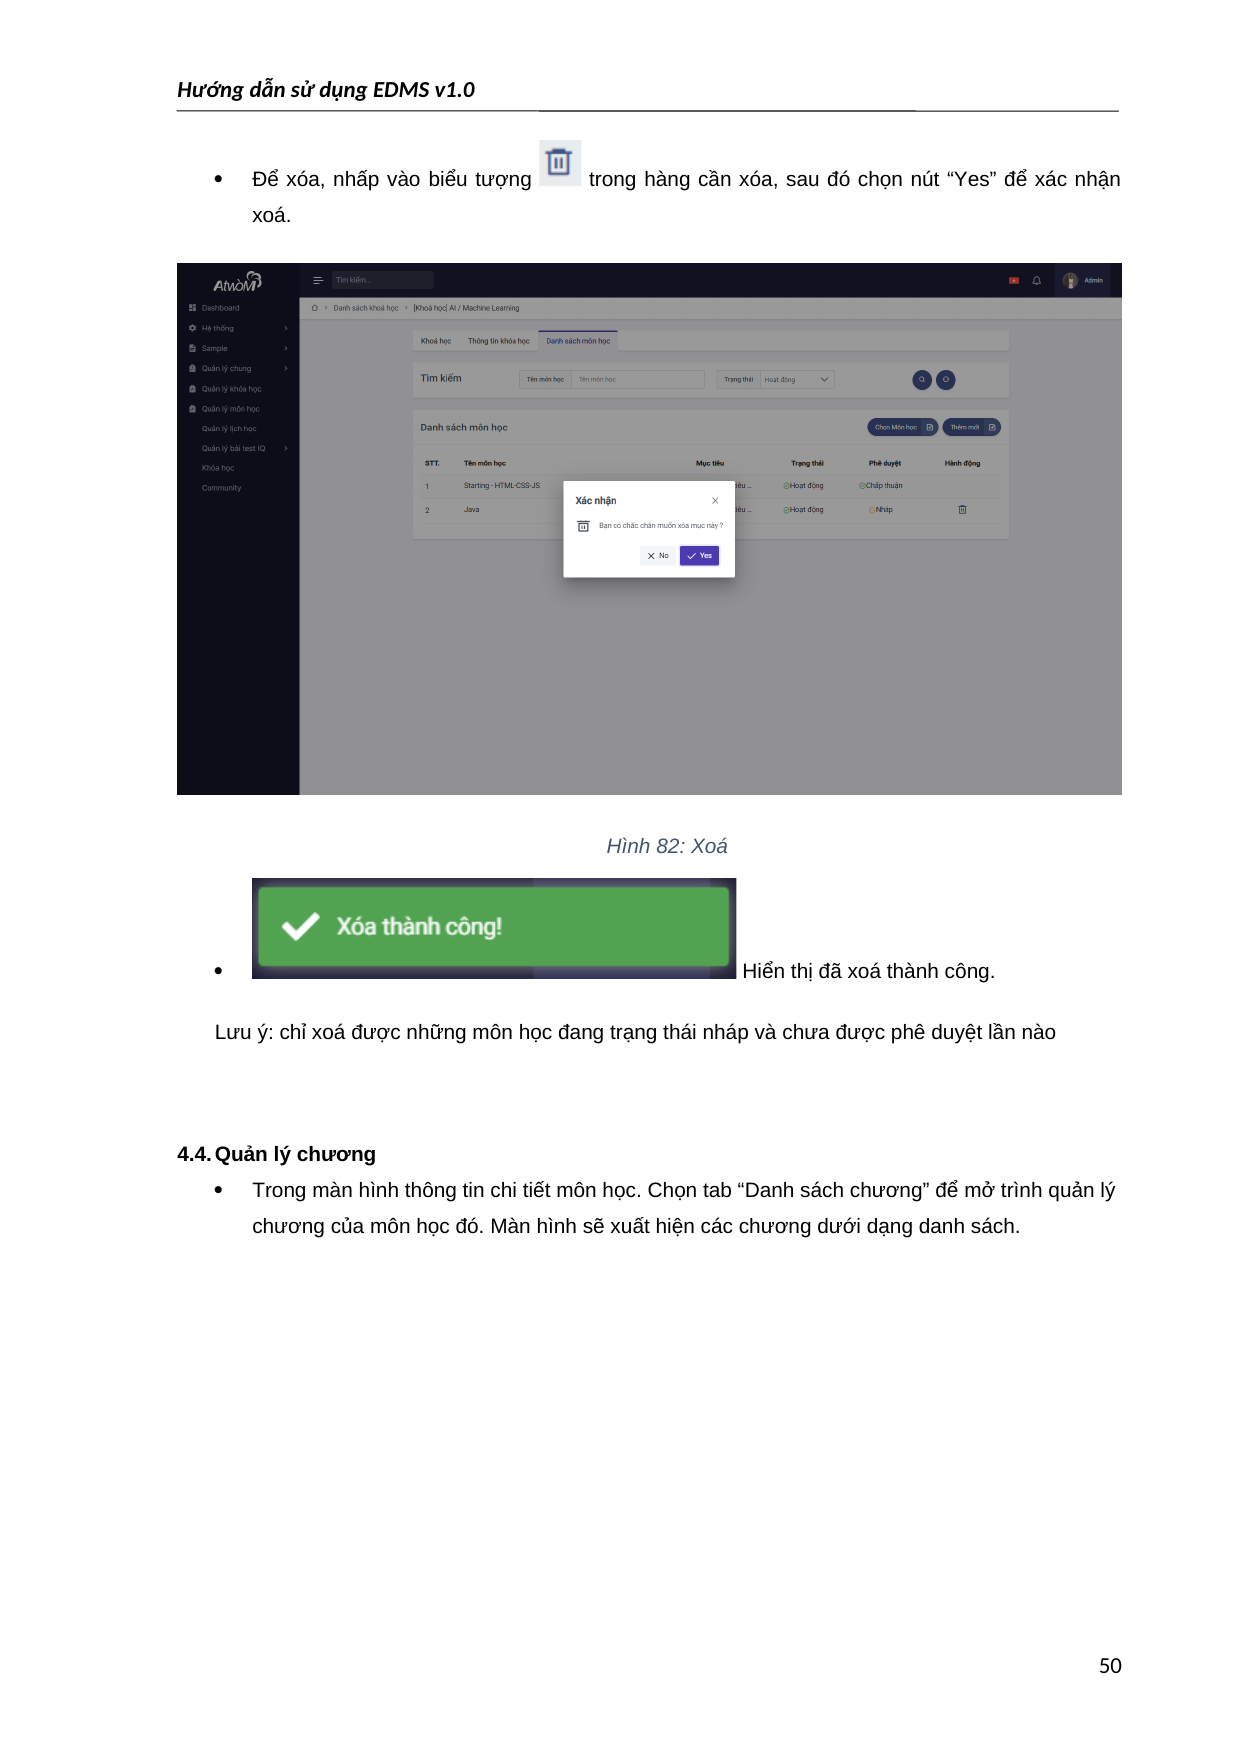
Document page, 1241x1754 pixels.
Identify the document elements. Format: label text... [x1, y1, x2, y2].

picture [177, 263, 1122, 795]
text Lưu ý: chỉ xoá được những môn học đang trạng thái nháp và chưa được phê duyệt lần nào [214, 1020, 1122, 1044]
picture [252, 878, 737, 979]
list Trong màn hình thông tin chi tiết môn học. Chọn tab “Danh sách chương” để mở trình quản lý chương của môn học đó. Màn hình sẽ xuất hiện các chương dưới dạng danh sách. [214, 1178, 1122, 1238]
list Quản lý chương [177, 1142, 1122, 1166]
picture [539, 140, 582, 186]
text Hình 4.3.6 : Xoá [214, 834, 1122, 858]
list Để xóa, nhấp vào biểu tượng trong hàng cần xóa, sau đó chọn nút “Yes” để xác nhận xoá. [214, 141, 1122, 226]
